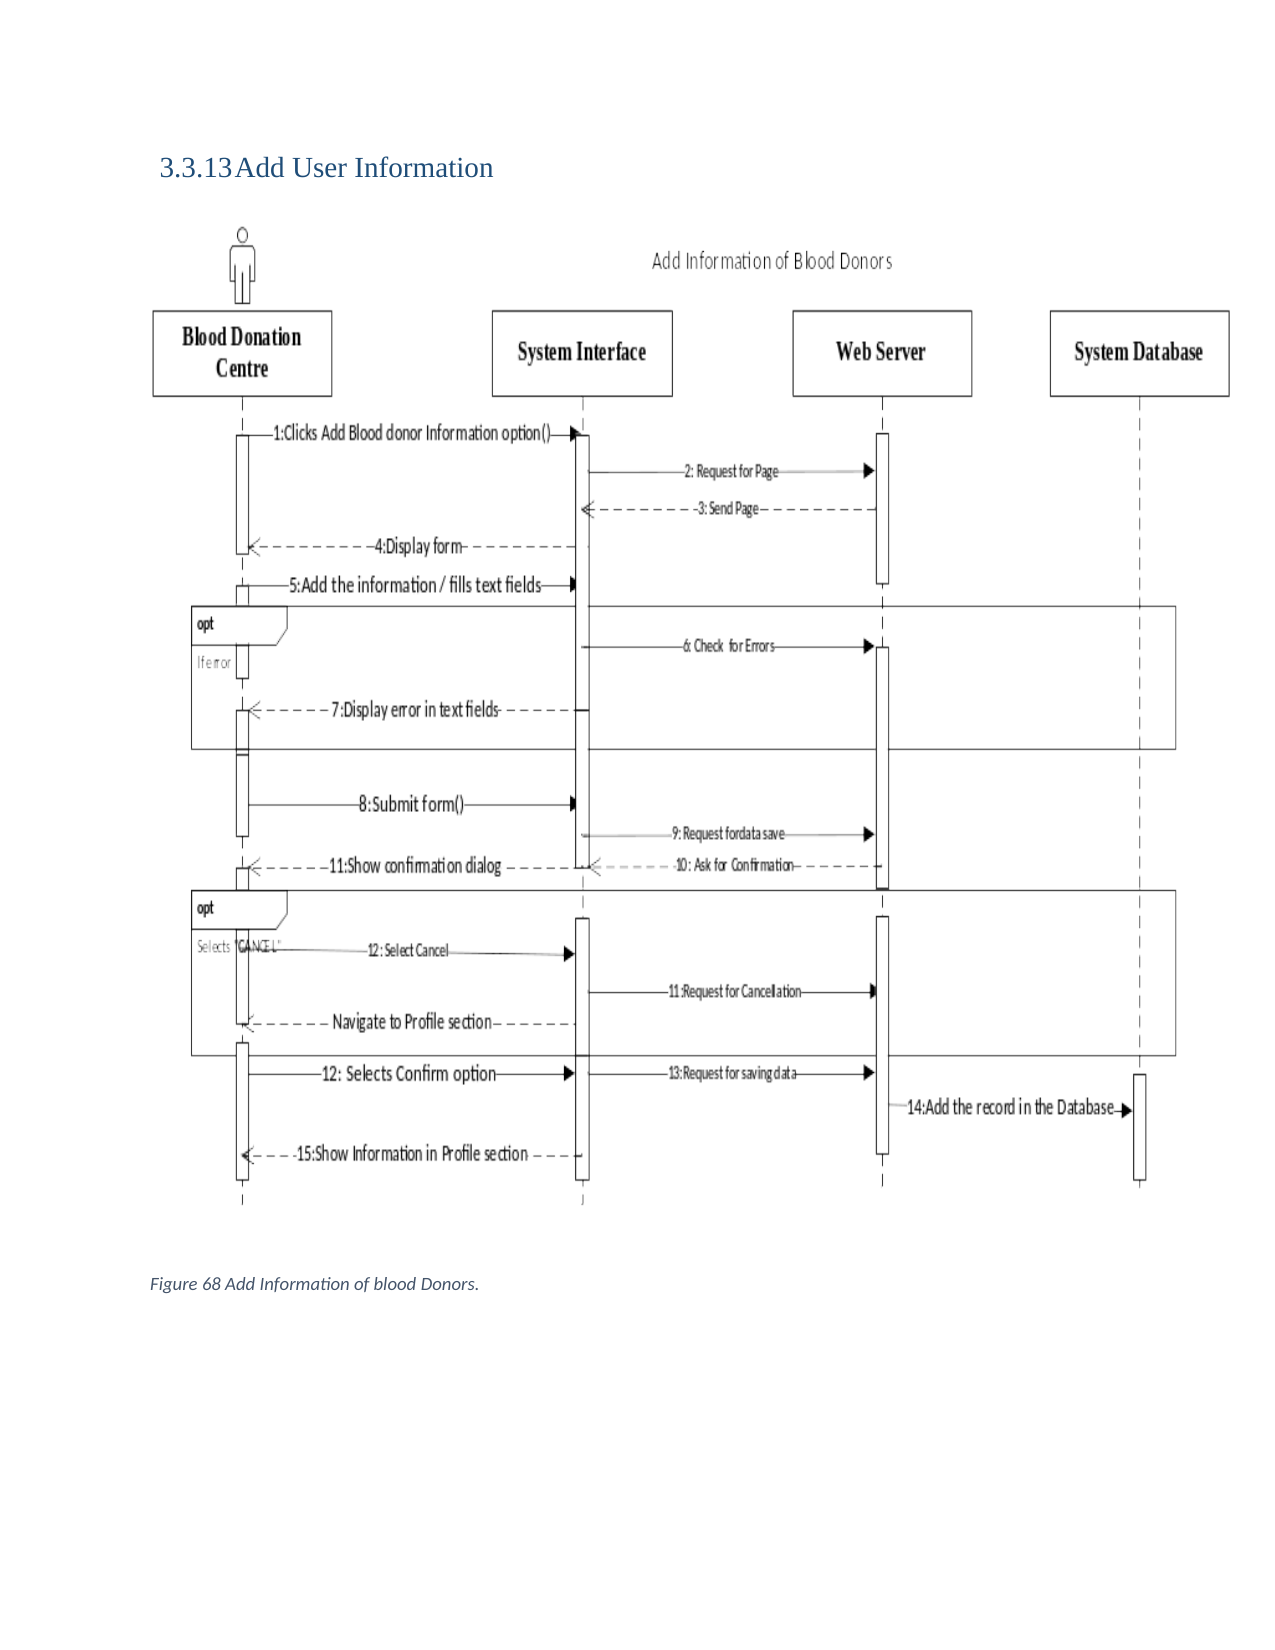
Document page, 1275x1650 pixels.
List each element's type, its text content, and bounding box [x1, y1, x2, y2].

subtitle Add User Information [159, 150, 1125, 183]
